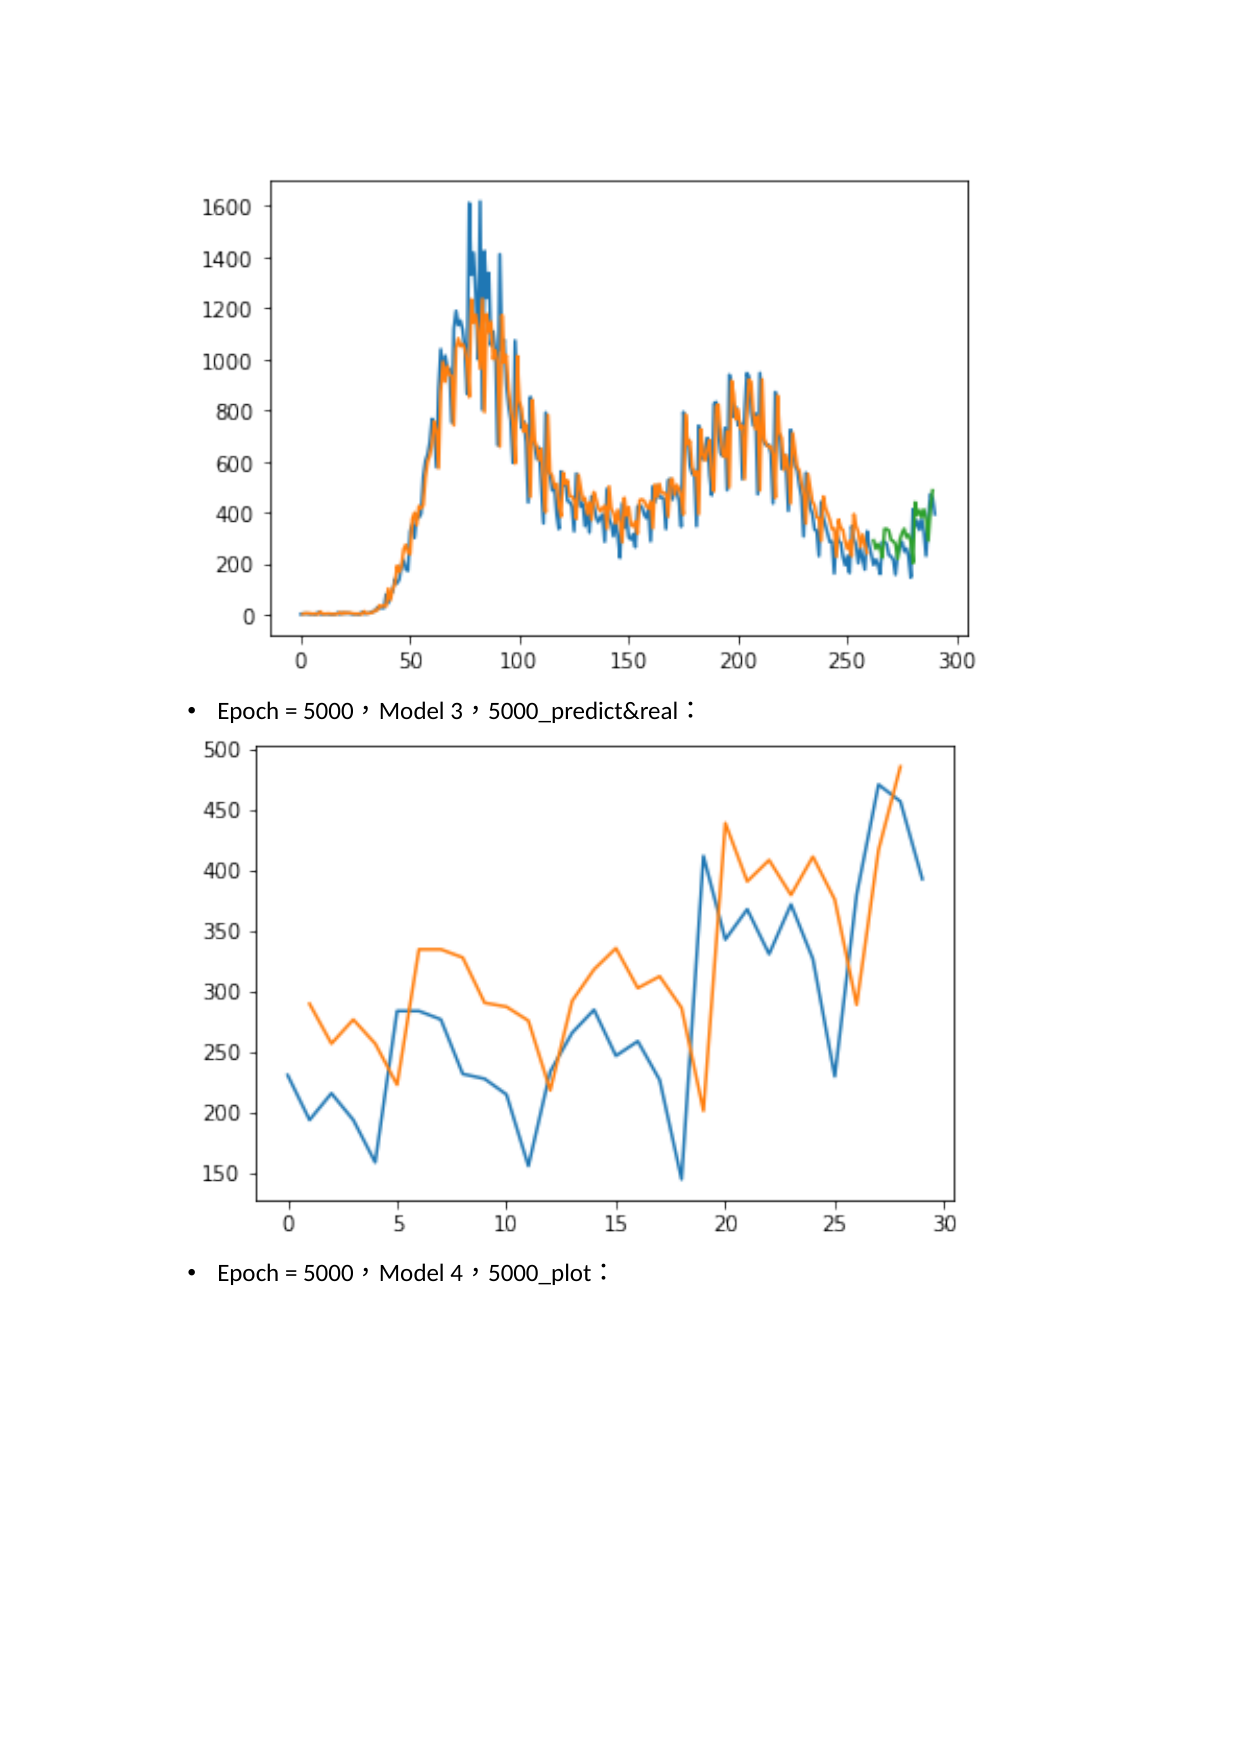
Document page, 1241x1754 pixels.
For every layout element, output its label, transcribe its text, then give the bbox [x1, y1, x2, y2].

picture [187, 727, 971, 1251]
list Epoch = 5000，Model 3，5000_predict&real： [187, 689, 1053, 727]
picture [187, 168, 991, 686]
list Epoch = 5000，Model 4，5000_plot： [187, 1252, 1053, 1289]
